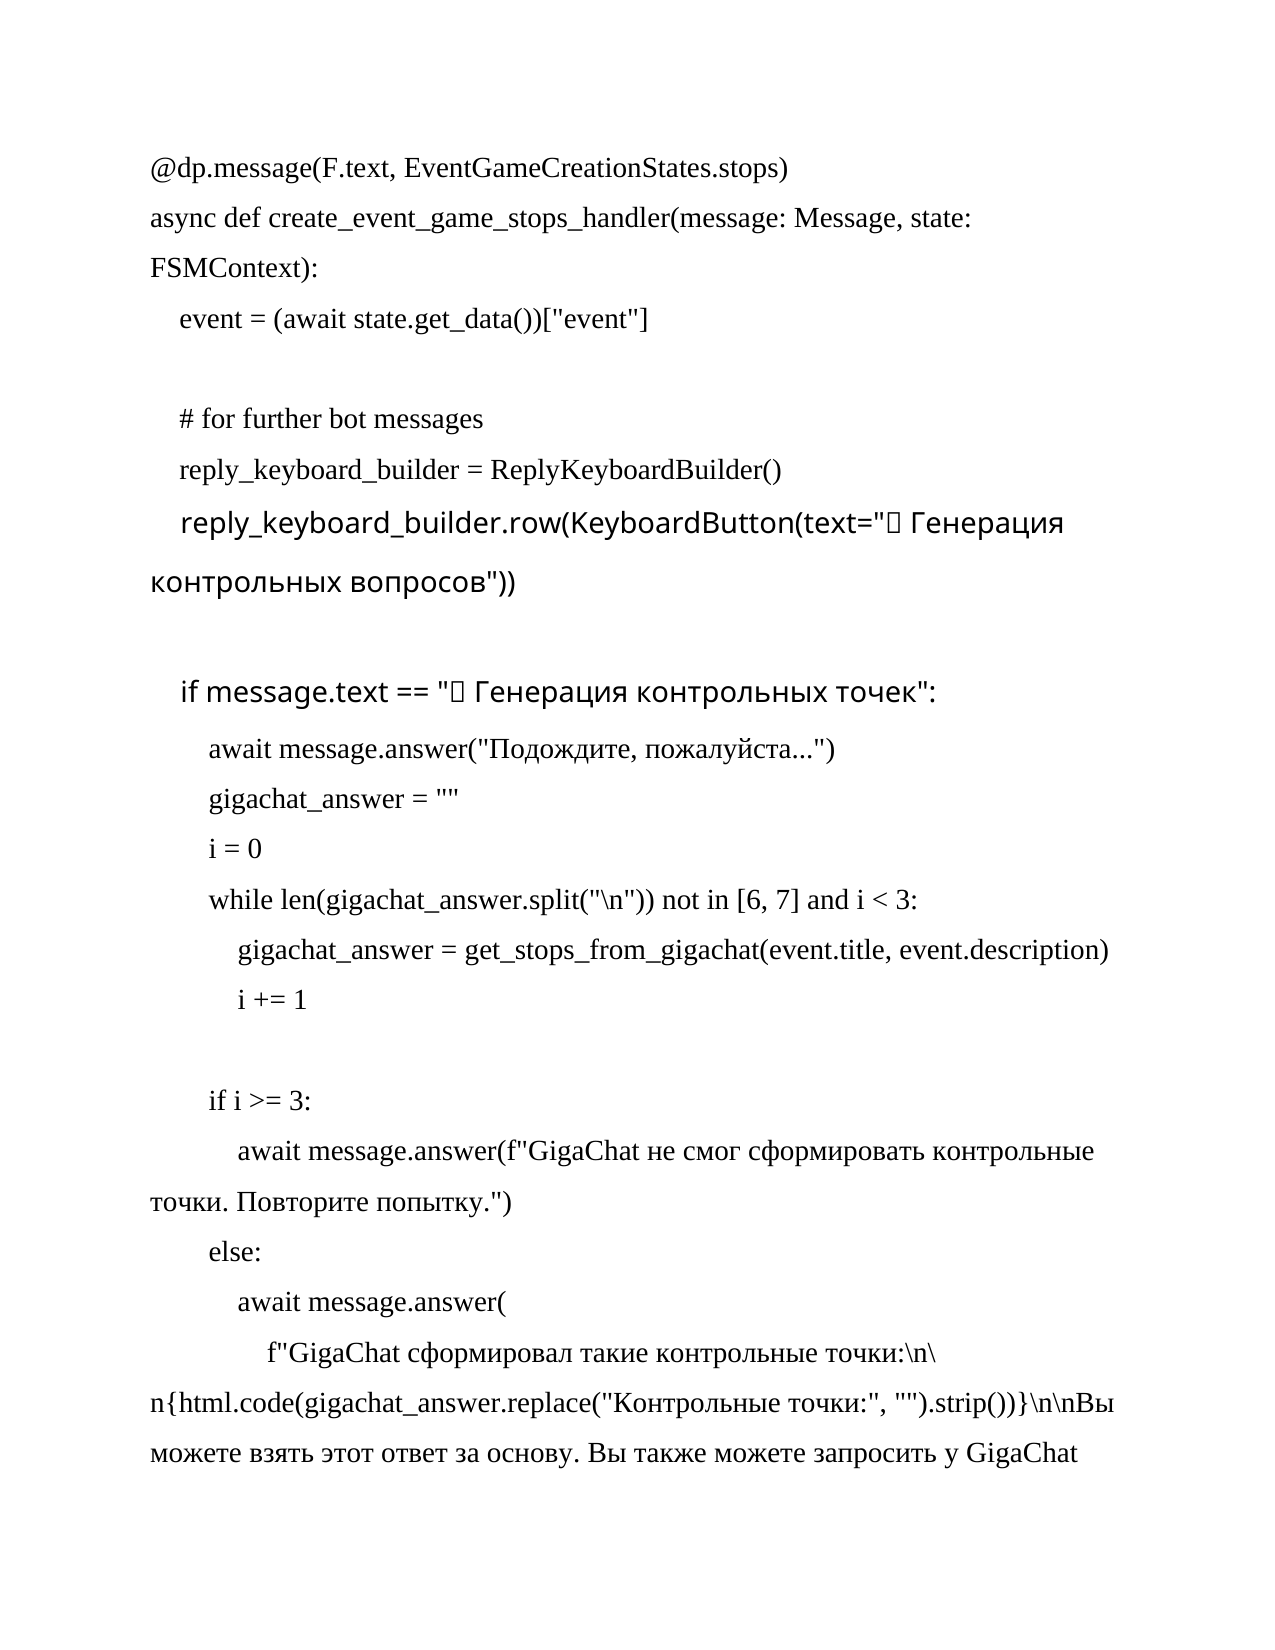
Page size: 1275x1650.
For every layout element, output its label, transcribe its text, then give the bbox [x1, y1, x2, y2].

text gigachat_answer = get_stops_from_gigachat(event.title, event.description) [150, 932, 1125, 966]
text i = 0 [150, 832, 1125, 865]
text gigachat_answer = "" [150, 781, 1125, 815]
text reply_keyboard_builder.row(KeyboardButton(text="✨ Генерация контрольных вопросов")) [150, 502, 1125, 601]
text else: [150, 1234, 1125, 1268]
text event = (await state.get_data())["event"] [150, 301, 1125, 334]
text if message.text == "✨ Генерация контрольных точек": [150, 671, 1125, 711]
text await message.answer("Подождите, пожалуйста...") [150, 731, 1125, 764]
text await message.answer(f"GigaChat не смог сформировать контрольные точки. Повторите попытку.") [150, 1133, 1125, 1217]
text # for further bot messages [150, 402, 1125, 435]
text async def create_event_game_stops_handler(message: Message, state: FSMContext): [150, 200, 1125, 284]
text reply_keyboard_builder = ReplyKeyboardBuilder() [150, 452, 1125, 485]
text @dp.message(F.text, EventGameCreationStates.stops) [150, 150, 1125, 183]
text await message.answer( [150, 1284, 1125, 1318]
text while len(gigachat_answer.split("\n")) not in [6, 7] and i < 3: [150, 882, 1125, 915]
text i += 1 [150, 982, 1125, 1016]
text if i >= 3: [150, 1083, 1125, 1117]
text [150, 1335, 1125, 1469]
